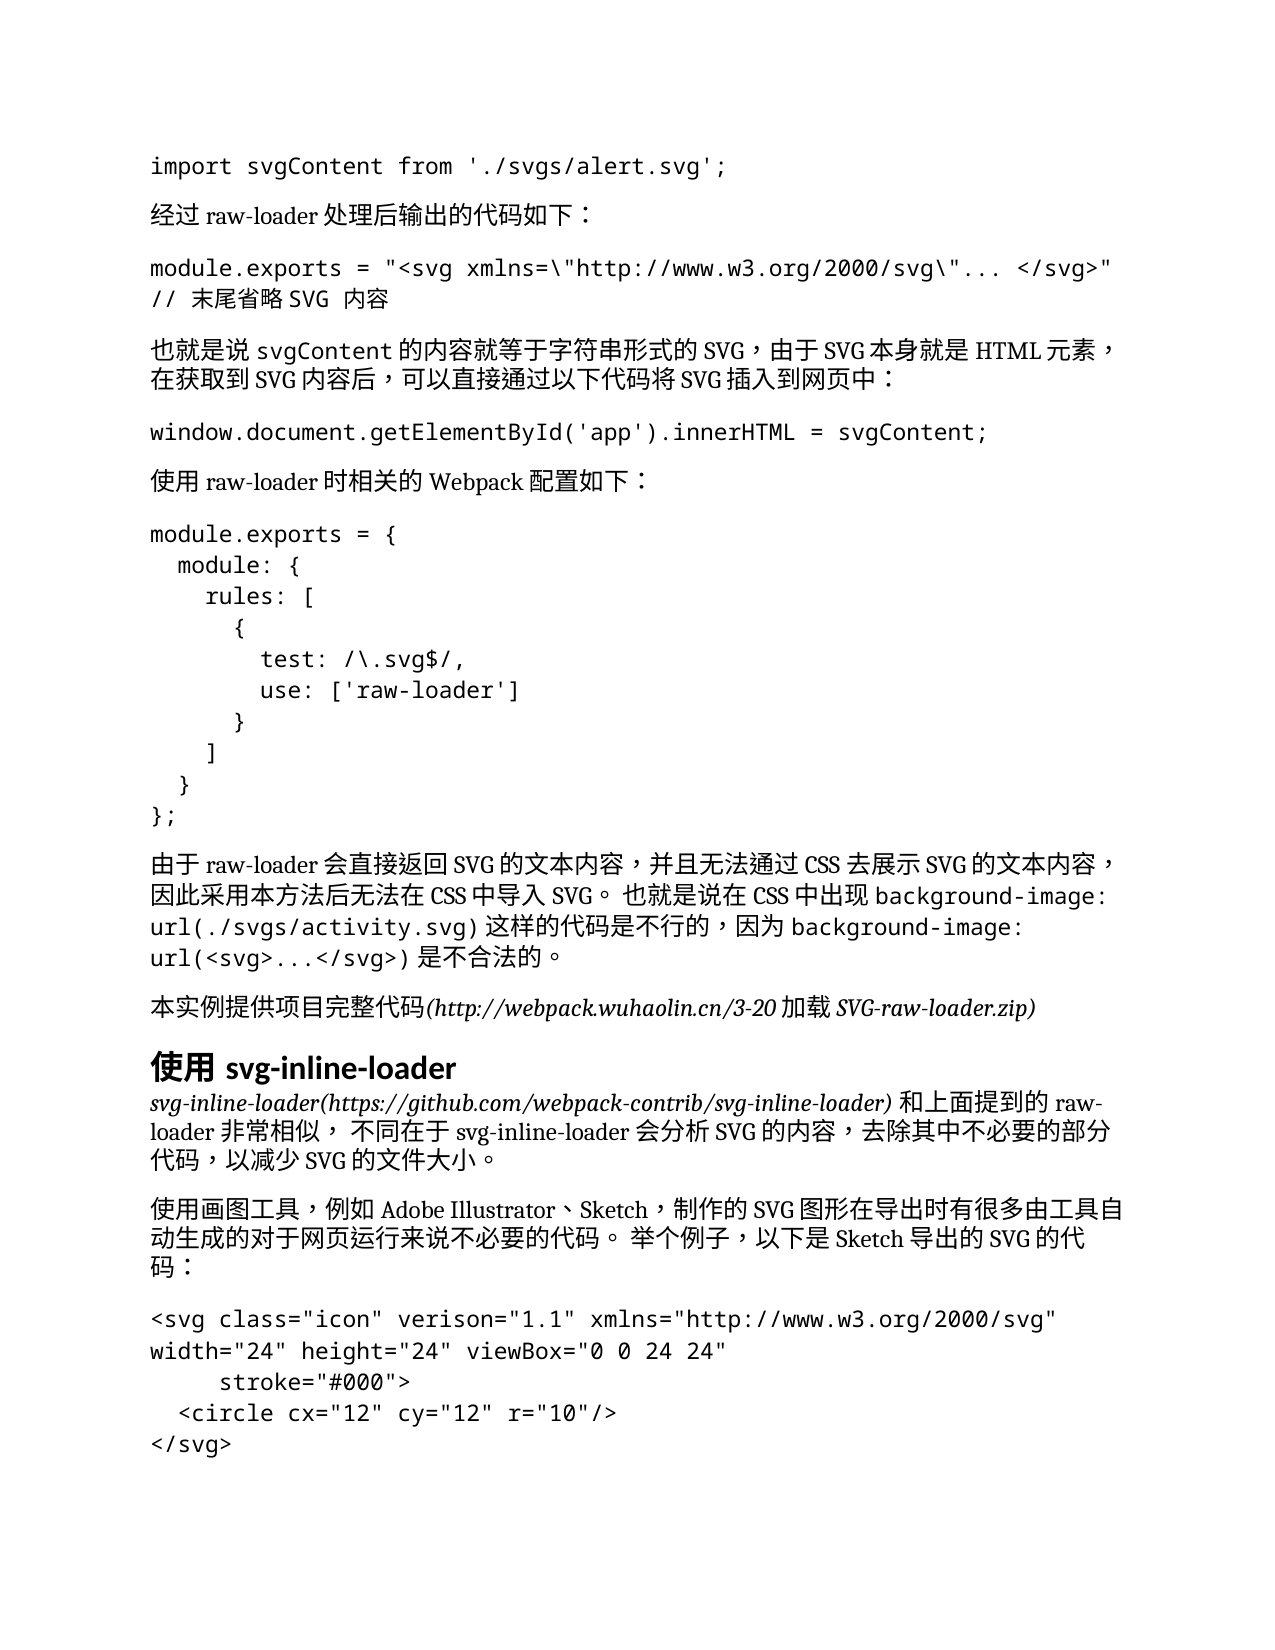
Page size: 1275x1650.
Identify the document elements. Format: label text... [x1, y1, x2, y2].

text 经过 raw-loader 处理后输出的代码如下： [150, 202, 1125, 231]
text 也就是说 svgContent 的内容就等于字符串形式的 SVG，由于 SVG 本身就是 HTML 元素，在获取到 SVG 内容后，可以直接通过以下代码将 SVG 插入到网页中： [150, 335, 1125, 395]
subtitle 使用 svg-inline-loader [150, 1044, 1125, 1089]
text svg-inline-loader(https://github.com/webpack-contrib/svg-inline-loader) 和上面提到的 raw-loader 非常相似， 不同在于 svg-inline-loader 会分析 SVG 的内容，去除其中不必要的部分代码，以减少 SVG 的文件大小。 [150, 1089, 1125, 1175]
text 使用 raw-loader 时相关的 Webpack 配置如下： [150, 468, 1125, 497]
text 使用画图工具，例如 Adobe Illustrator、Sketch，制作的 SVG 图形在导出时有很多由工具自动生成的对于网页运行来说不必要的代码。 举个例子，以下是 Sketch 导出的 SVG 的代码： [150, 1196, 1125, 1282]
